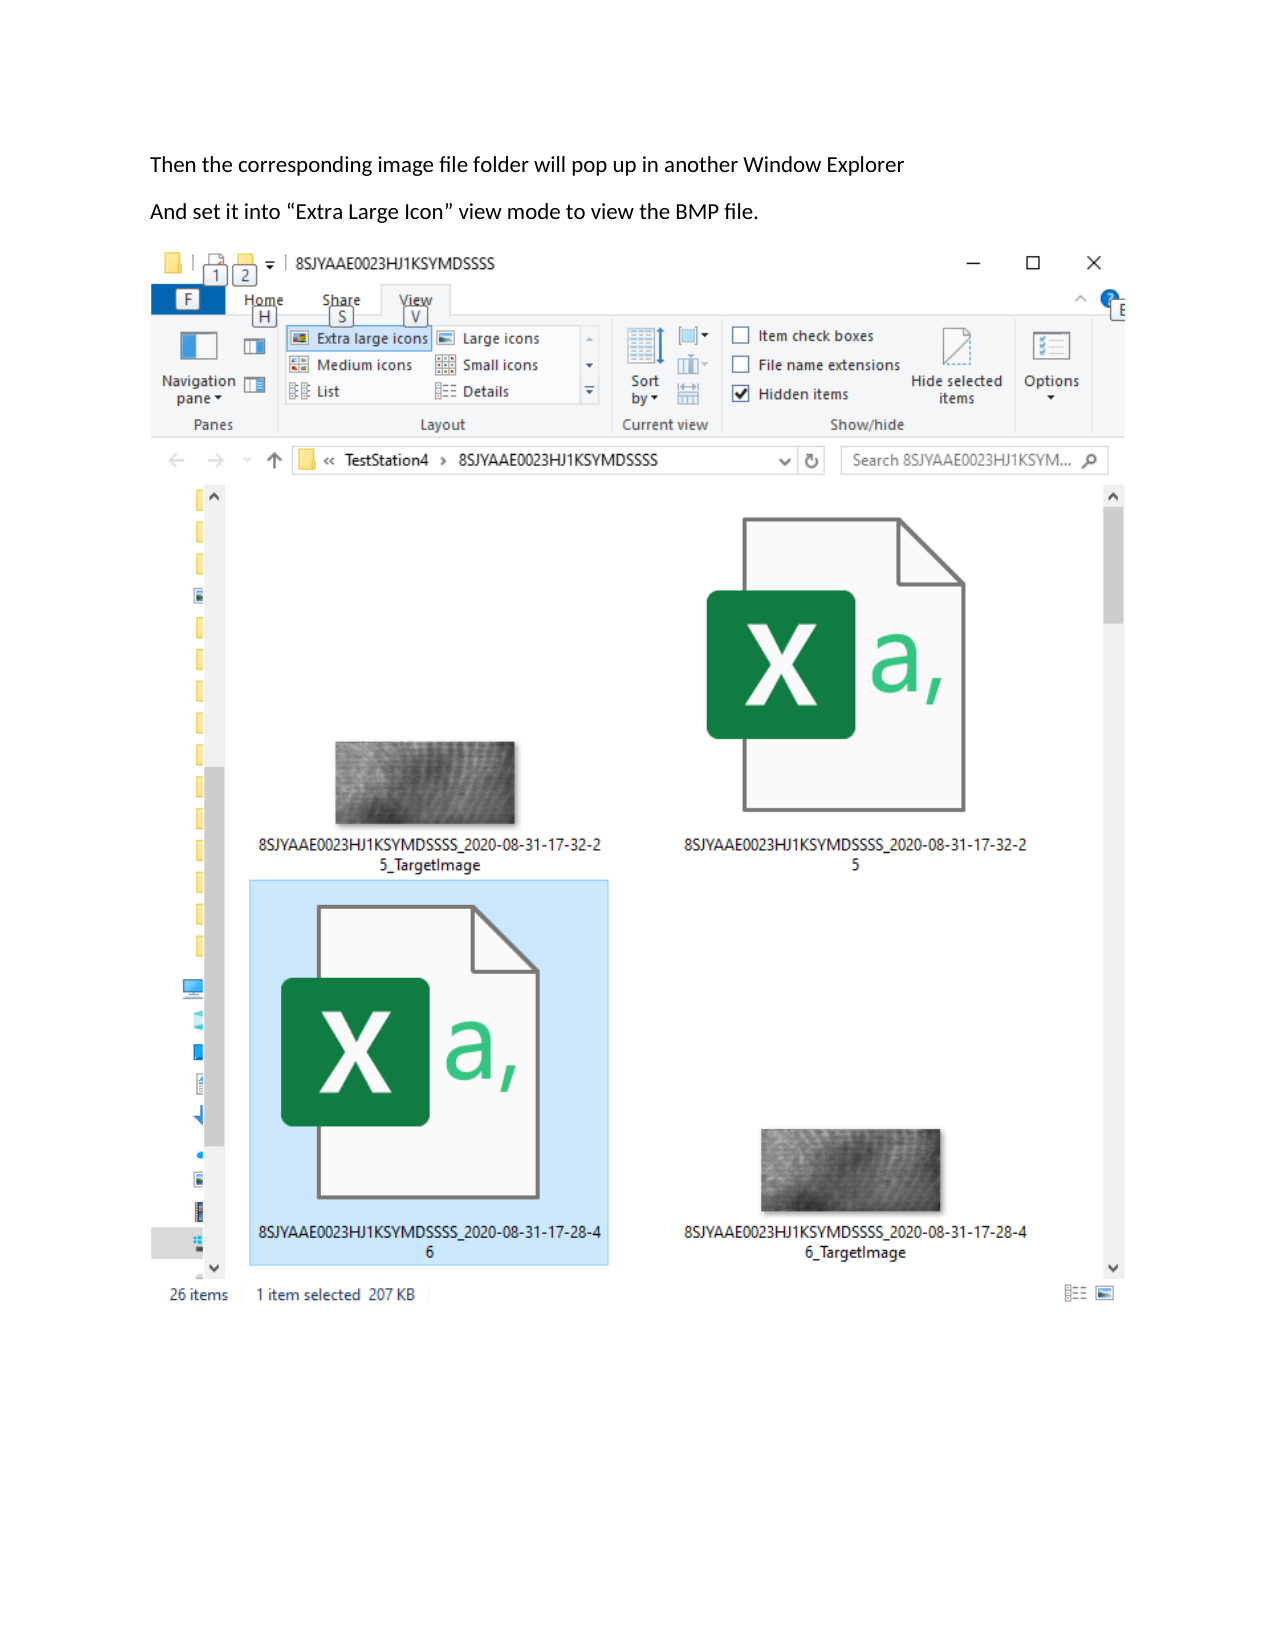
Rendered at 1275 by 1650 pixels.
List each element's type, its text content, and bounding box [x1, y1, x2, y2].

picture [150, 243, 1125, 1311]
text And set it into “Extra Large Icon” view mode to view the BMP file. [150, 197, 1125, 225]
text Then the corresponding image file folder will pop up in another Window Explorer [150, 150, 1125, 178]
